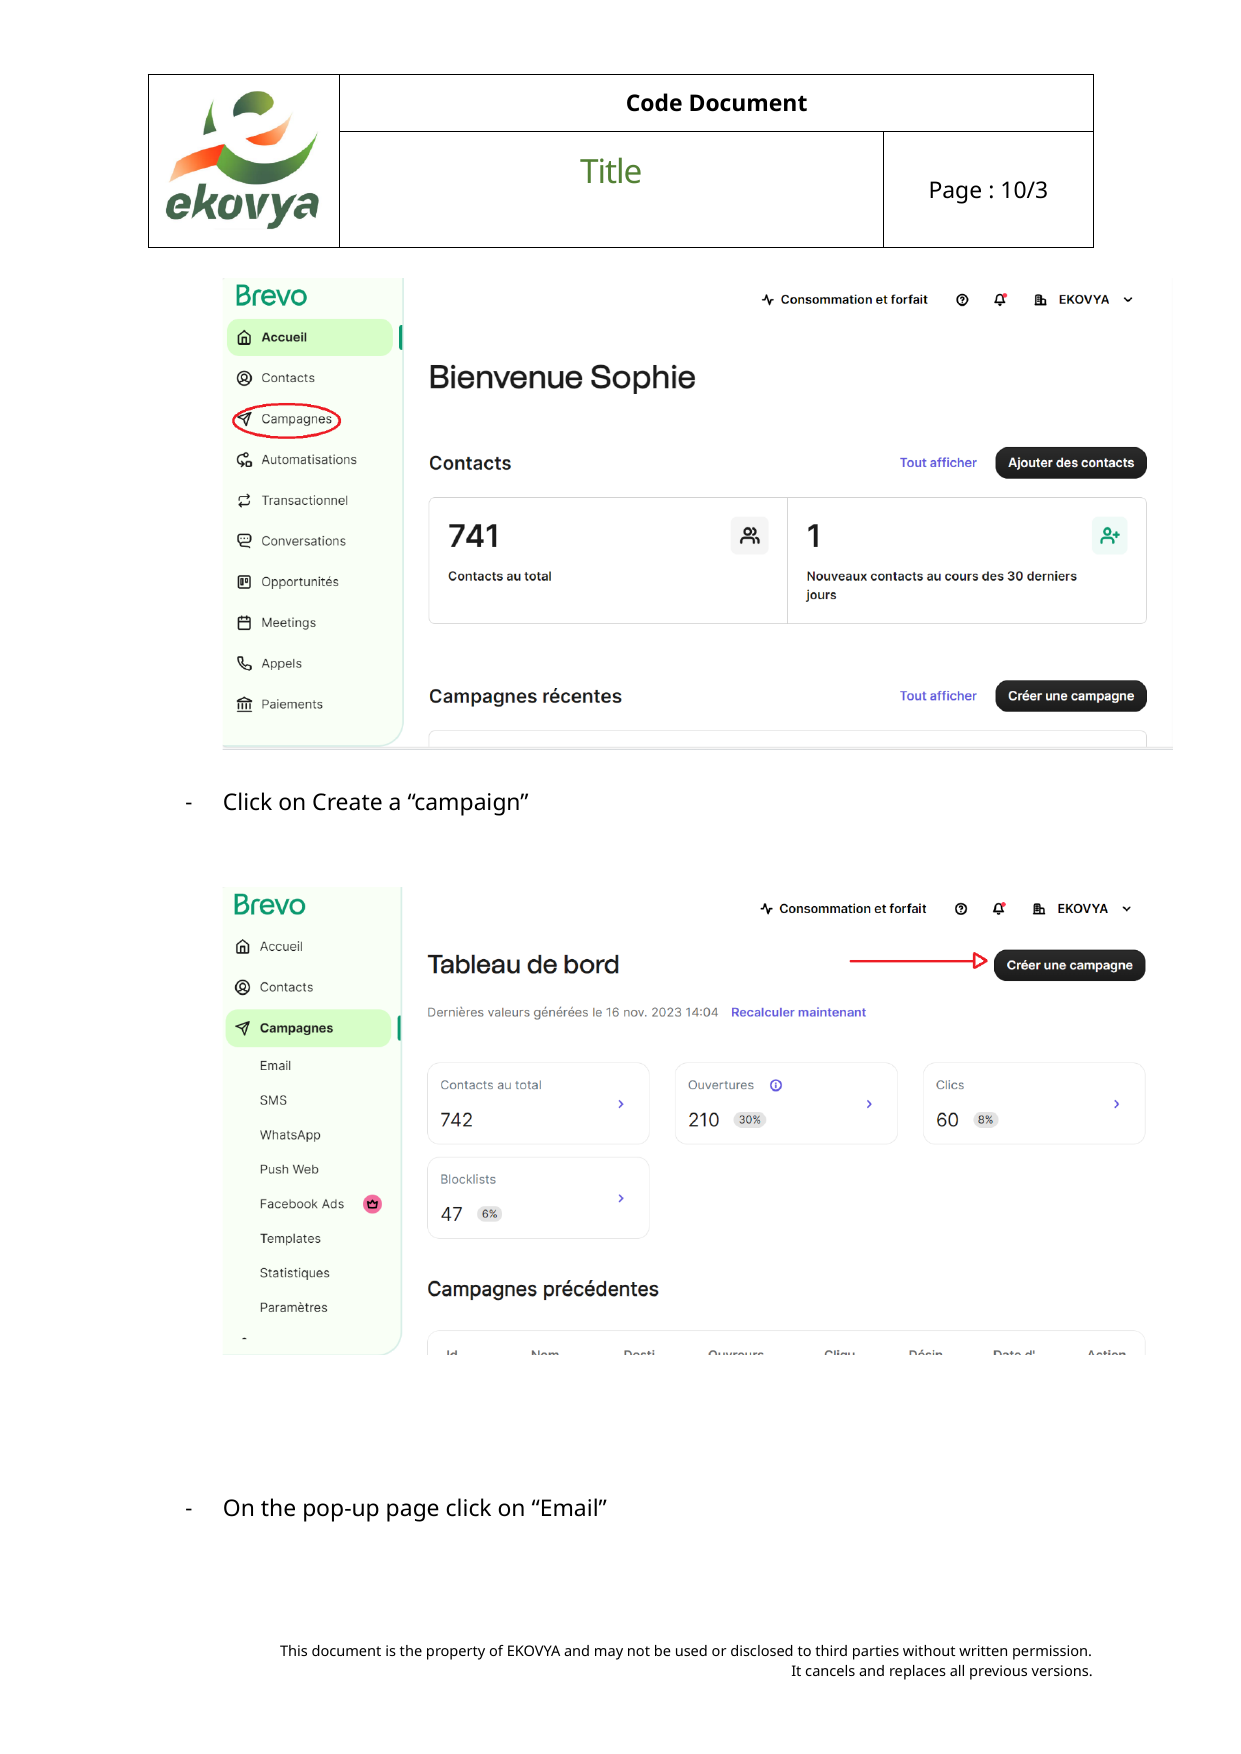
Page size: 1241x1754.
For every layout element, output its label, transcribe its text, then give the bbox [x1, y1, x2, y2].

list On the pop-up page click on “Email” [185, 1492, 1093, 1523]
picture [222, 887, 1166, 1355]
list Click on Create a “campaign” [185, 786, 1093, 817]
picture [159, 75, 329, 232]
picture [222, 278, 1173, 750]
